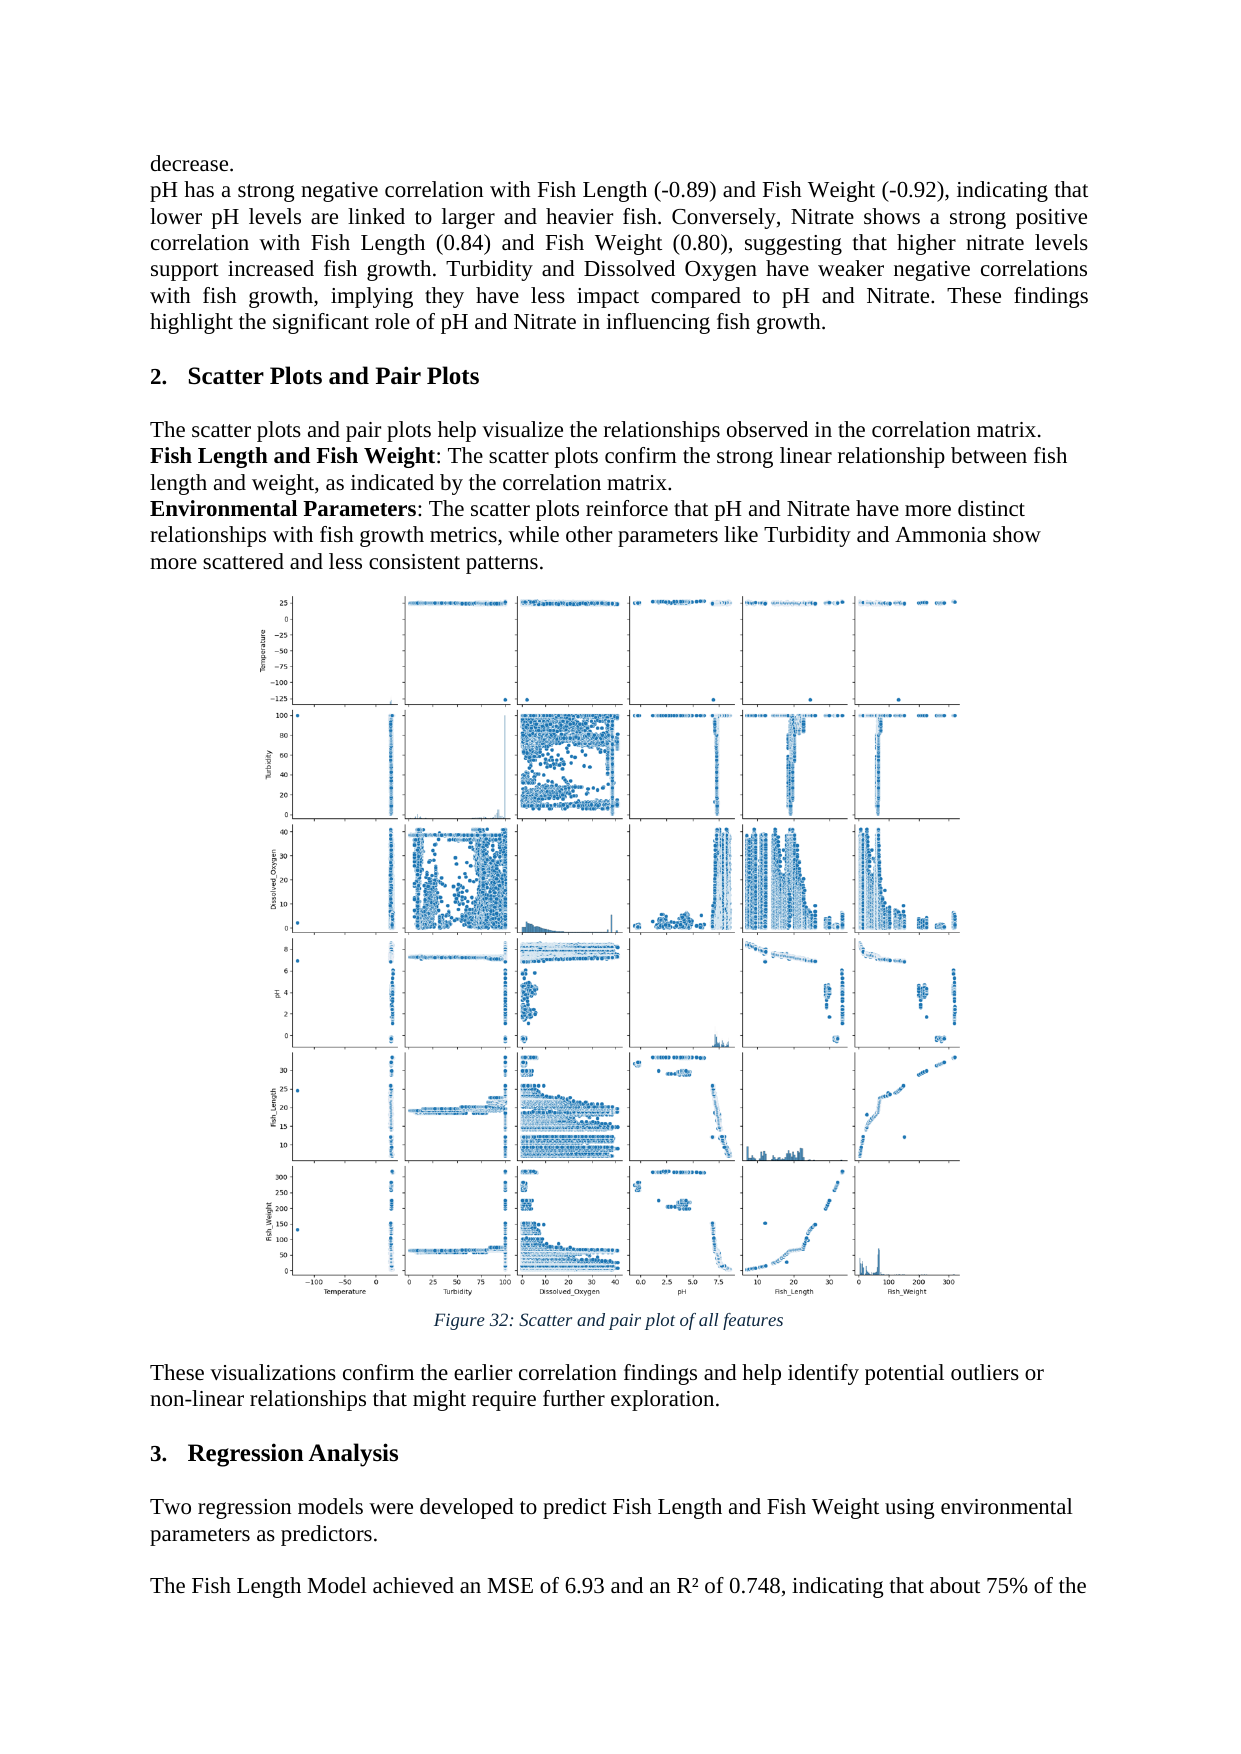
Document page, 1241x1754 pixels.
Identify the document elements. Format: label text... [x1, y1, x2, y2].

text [150, 150, 1090, 176]
text pH has a strong negative correlation with Fish Length (-0.89) and Fish Weight (-0.92), indicating that lower pH levels are linked to larger and heavier fish. Conversely, Nitrate shows a strong positive correlation with Fish Length (0.84) and Fish Weight (0.80), suggesting that higher nitrate levels support increased fish growth. Turbidity and Dissolved Oxygen have weaker negative correlations with fish growth, implying they have less impact compared to pH and Nitrate. These findings highlight the significant role of pH and Nitrate in influencing fish growth.​ [150, 176, 1090, 334]
list Scatter Plots and Pair Plots [150, 361, 1090, 389]
list Regression Analysis [150, 1438, 1090, 1467]
text Environmental Parameters: The scatter plots reinforce that pH and Nitrate have more distinct relationships with fish growth metrics, while other parameters like Turbidity and Ammonia show more scattered and less consistent patterns. [150, 495, 1090, 574]
picture [255, 591, 964, 1300]
text Fish Length and Fish Weight: The scatter plots confirm the strong linear relationship between fish length and weight, as indicated by the correlation matrix. [150, 442, 1090, 495]
text These visualizations confirm the earlier correlation findings and help identify potential outliers or non-linear relationships that might require further exploration. [150, 1359, 1090, 1412]
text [150, 1572, 1090, 1599]
text Two regression models were developed to predict Fish Length and Fish Weight using environmental parameters as predictors. [150, 1493, 1090, 1546]
text The scatter plots and pair plots help visualize the relationships observed in the correlation matrix. [150, 416, 1090, 442]
